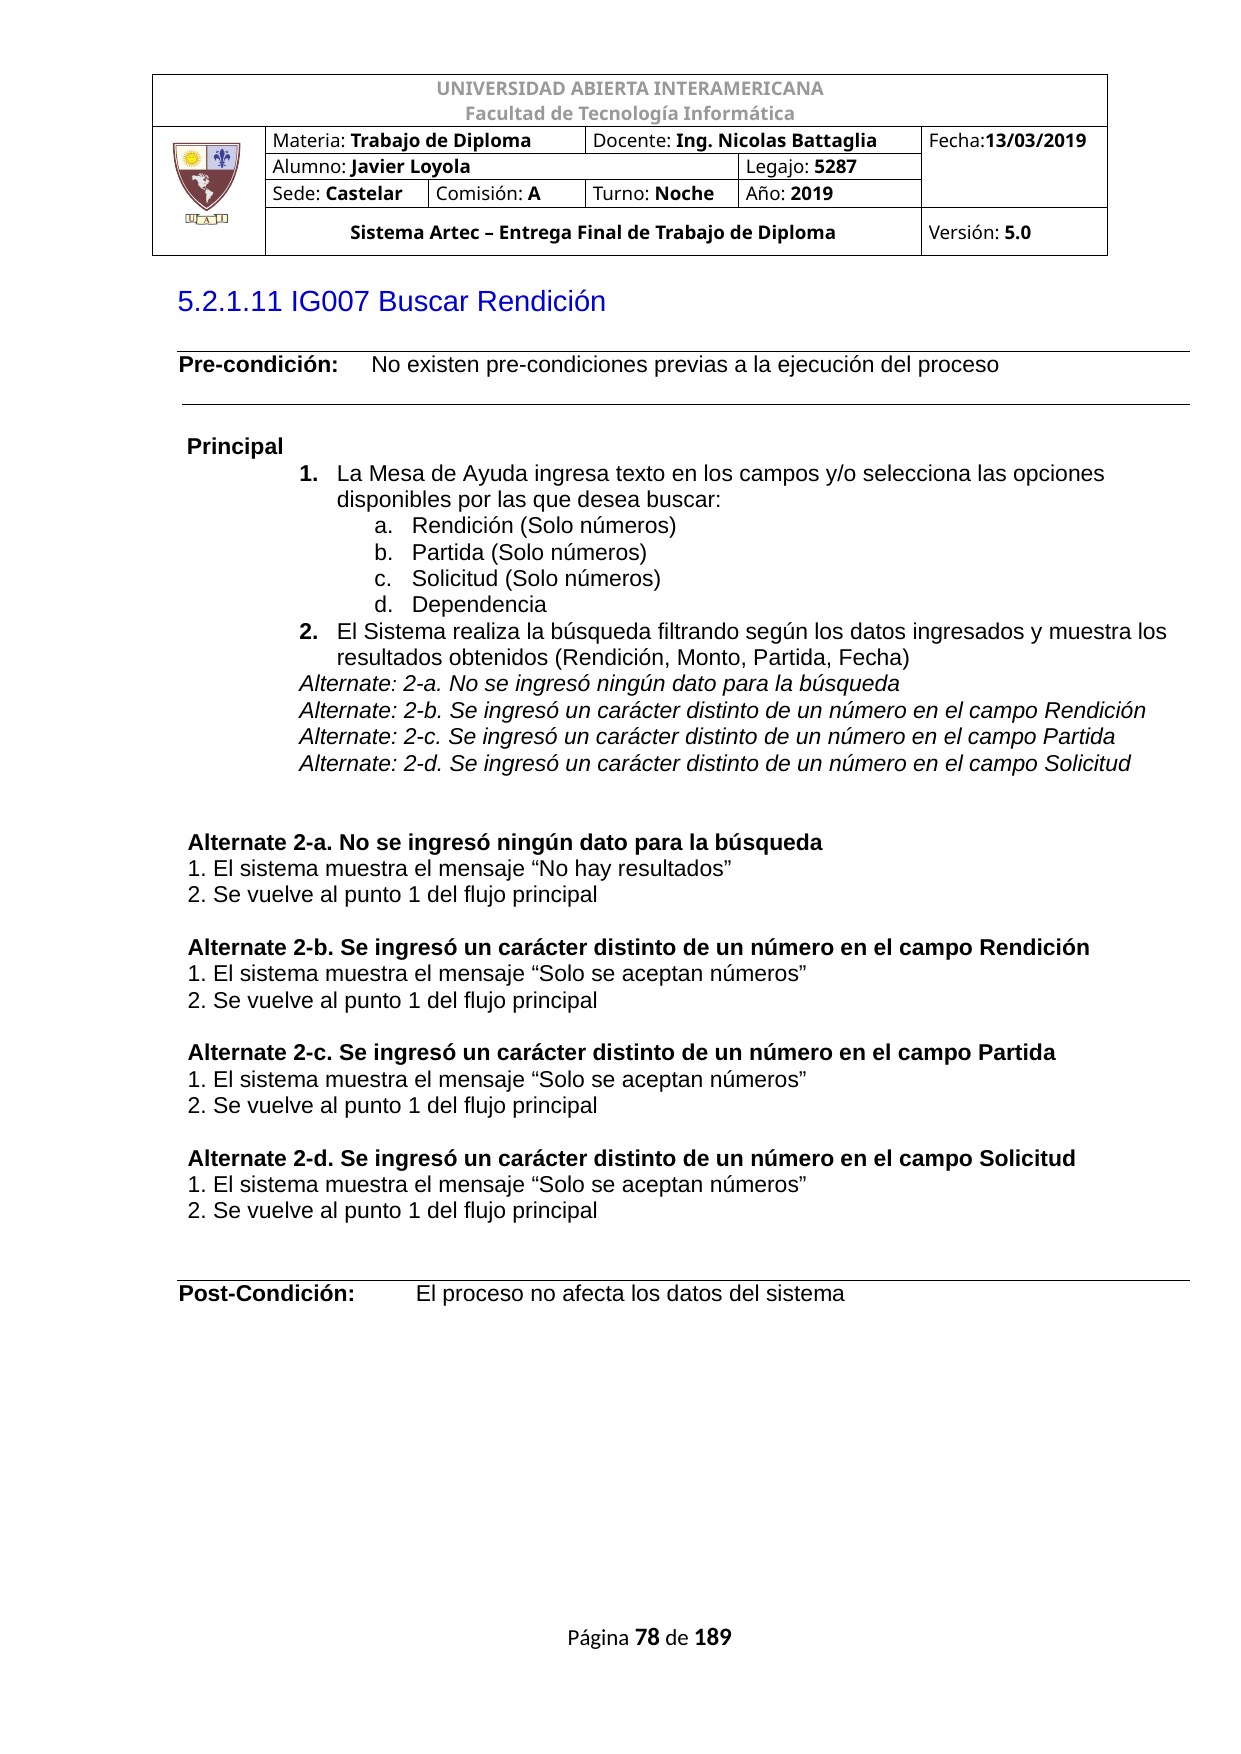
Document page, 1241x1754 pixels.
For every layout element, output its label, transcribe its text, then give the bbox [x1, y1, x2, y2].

table_header [177, 1281, 1190, 1411]
subtitle 5.2.1.11 IG007 Buscar Rendición [177, 284, 1122, 318]
table_header [177, 352, 1190, 1280]
picture [157, 136, 257, 228]
